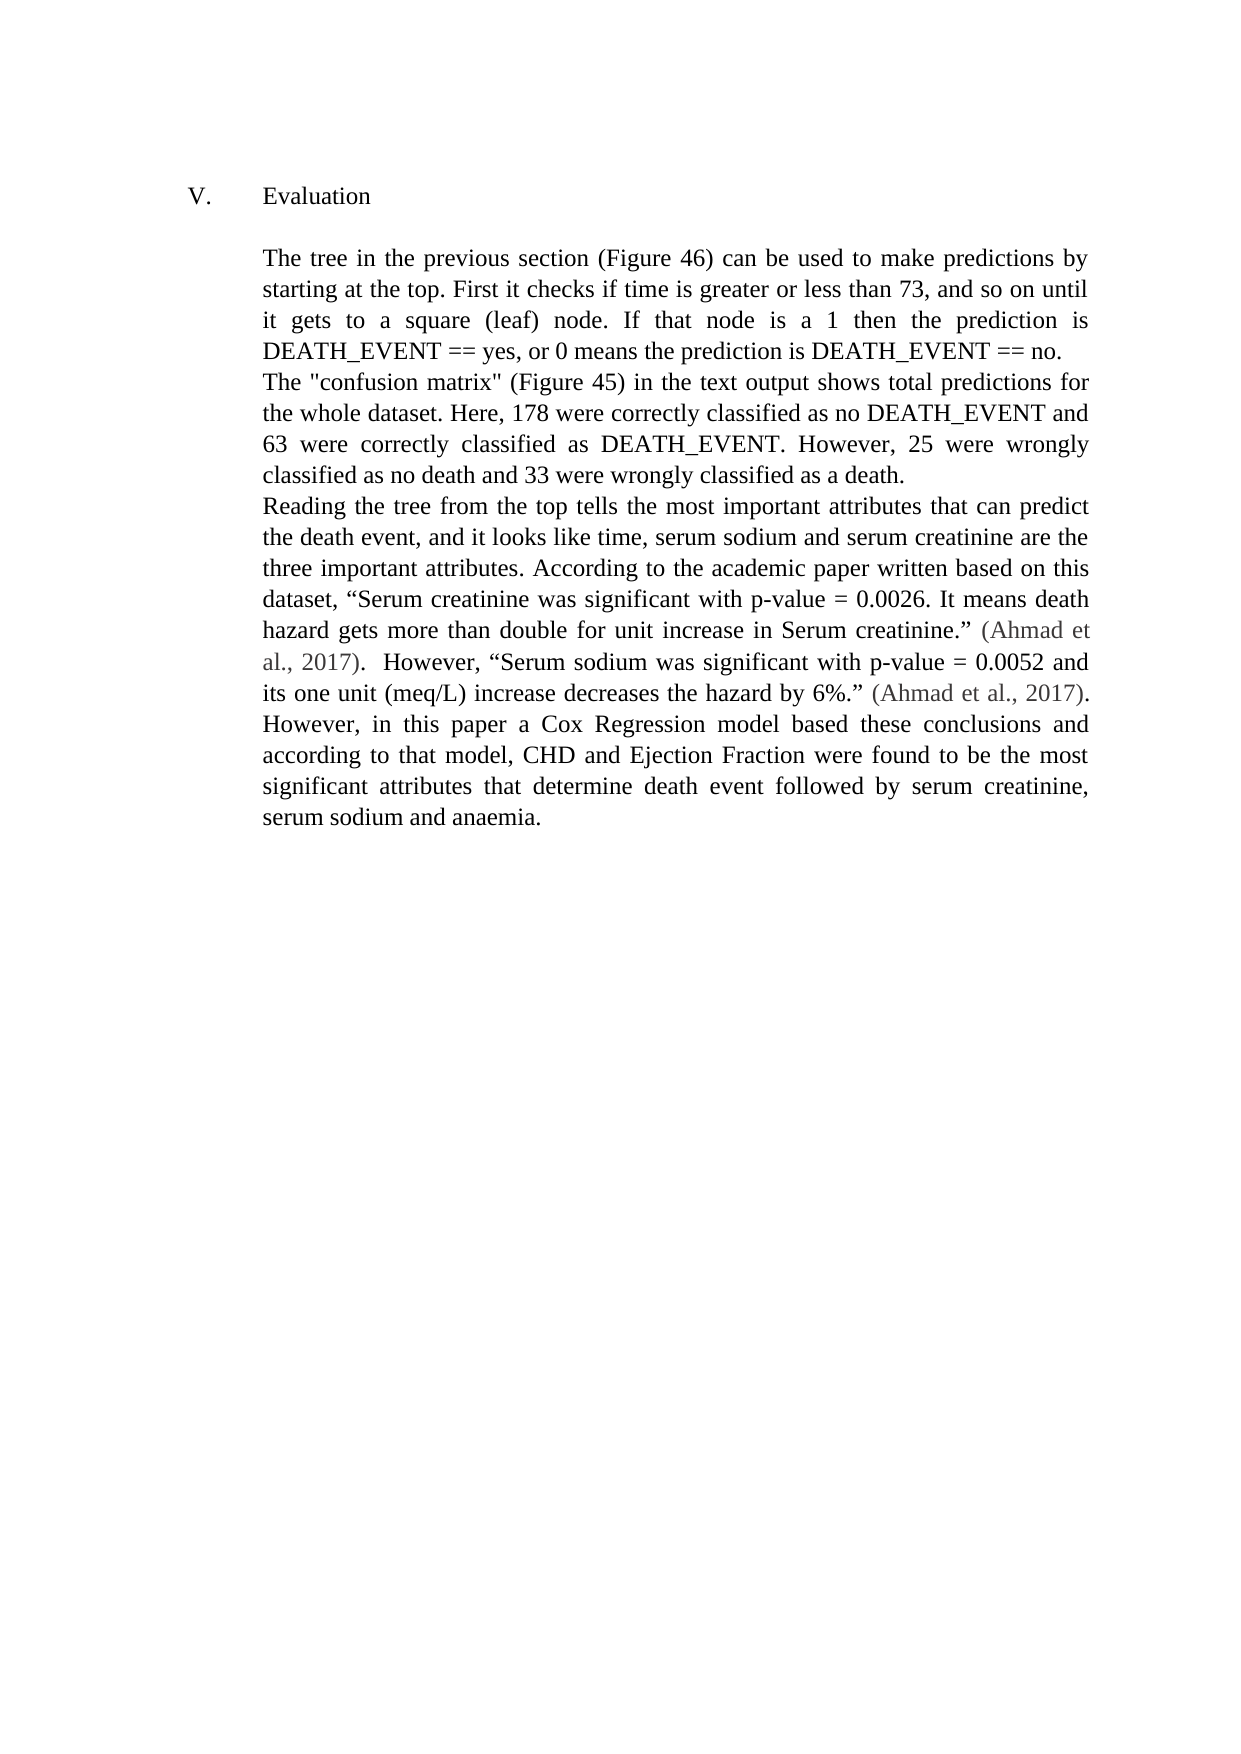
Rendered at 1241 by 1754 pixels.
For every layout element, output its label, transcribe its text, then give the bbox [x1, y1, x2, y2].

list The tree in the previous section (Figure 46) can be used to make predictions by starting at the top. First it checks if time is greater or less than 73, and so on until it gets to a square (leaf) node. If that node is a 1 then the prediction is DEATH_EVENT == yes, or 0 means the prediction is DEATH_EVENT == no. [262, 243, 1090, 365]
list The "confusion matrix" (Figure 45) in the text output shows total predictions for the whole dataset. Here, 178 were correctly classified as no DEATH_EVENT and 63 were correctly classified as DEATH_EVENT. However, 25 were wrongly classified as no death and 33 were wrongly classified as a death. [262, 367, 1090, 489]
list Reading the tree from the top tells the most important attributes that can predict the death event, and it looks like time, serum sodium and serum creatinine are the three important attributes. According to the academic paper written based on this dataset, “Serum creatinine was significant with p-value = 0.0026. It means death hazard gets more than double for unit increase in Serum creatinine.” (Ahmad et al., 2017). However, “Serum sodium was significant with p-value = 0.0052 and its one unit (meq/L) increase decreases the hazard by 6%.” (Ahmad et al., 2017). However, in this paper a Cox Regression model based these conclusions and according to that model, CHD and Ejection Fraction were found to be the most significant attributes that determine death event followed by serum creatinine, serum sodium and anaemia. [262, 491, 1090, 831]
list Evaluation [187, 181, 1090, 210]
